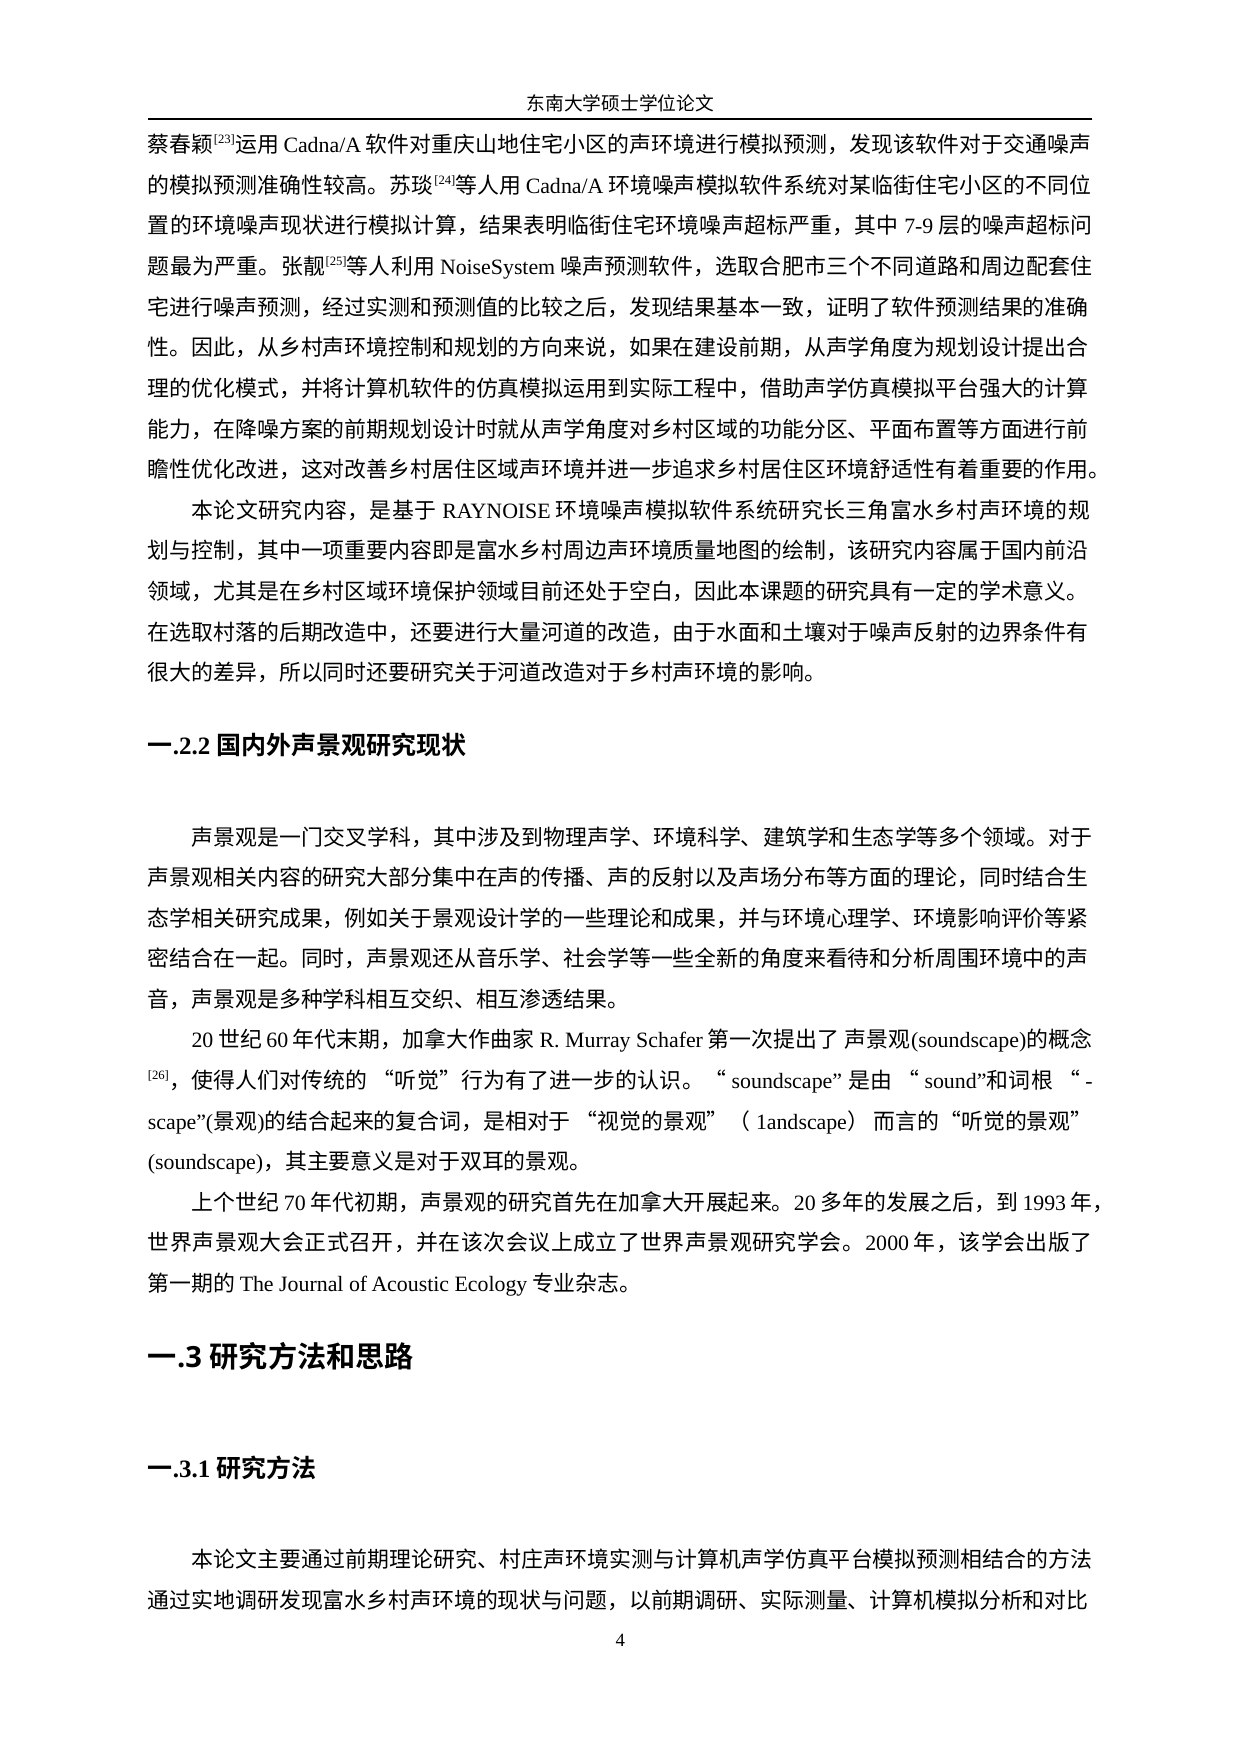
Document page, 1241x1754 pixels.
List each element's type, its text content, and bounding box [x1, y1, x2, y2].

text 研究方法 [148, 1434, 1092, 1499]
text 国内外声景观研究现状 [148, 711, 1092, 776]
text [148, 127, 1092, 484]
text 20世纪60年代末期，加拿大作曲家R. Murray Schafer第一次提出了 声景观(soundscape)的概念[26]，使得人们对传统的 “听觉”行为有了进一步的认识。“ soundscape” 是由 “ sound”和词根 “ -scape”(景观)的结合起来的复合词，是相对于 “视觉的景观”（ 1andscape） 而言的“听觉的景观”(soundscape)，其主要意义是对于双耳的景观。 [148, 1022, 1092, 1176]
text 研究方法和思路 [148, 1322, 1092, 1387]
text 声景观是一门交叉学科，其中涉及到物理声学、环境科学、建筑学和生态学等多个领域。对于声景观相关内容的研究大部分集中在声的传播、声的反射以及声场分布等方面的理论，同时结合生态学相关研究成果，例如关于景观设计学的一些理论和成果，并与环境心理学、环境影响评价等紧密结合在一起。同时，声景观还从音乐学、社会学等一些全新的角度来看待和分析周围环境中的声音，声景观是多种学科相互交织、相互渗透结果。 [148, 819, 1092, 1014]
text 本论文研究内容，是基于RAYNOISE环境噪声模拟软件系统研究长三角富水乡村声环境的规划与控制，其中一项重要内容即是富水乡村周边声环境质量地图的绘制，该研究内容属于国内前沿领域，尤其是在乡村区域环境保护领域目前还处于空白，因此本课题的研究具有一定的学术意义。在选取村落的后期改造中，还要进行大量河道的改造，由于水面和土壤对于噪声反射的边界条件有很大的差异，所以同时还要研究关于河道改造对于乡村声环境的影响。 [148, 492, 1092, 687]
text 上个世纪70年代初期，声景观的研究首先在加拿大开展起来。20多年的发展之后，到1993年，世界声景观大会正式召开，并在该次会议上成立了世界声景观研究学会。2000年，该学会出版了第一期的The Journal of Acoustic Ecology专业杂志。 [148, 1184, 1092, 1298]
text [148, 1542, 1092, 1615]
